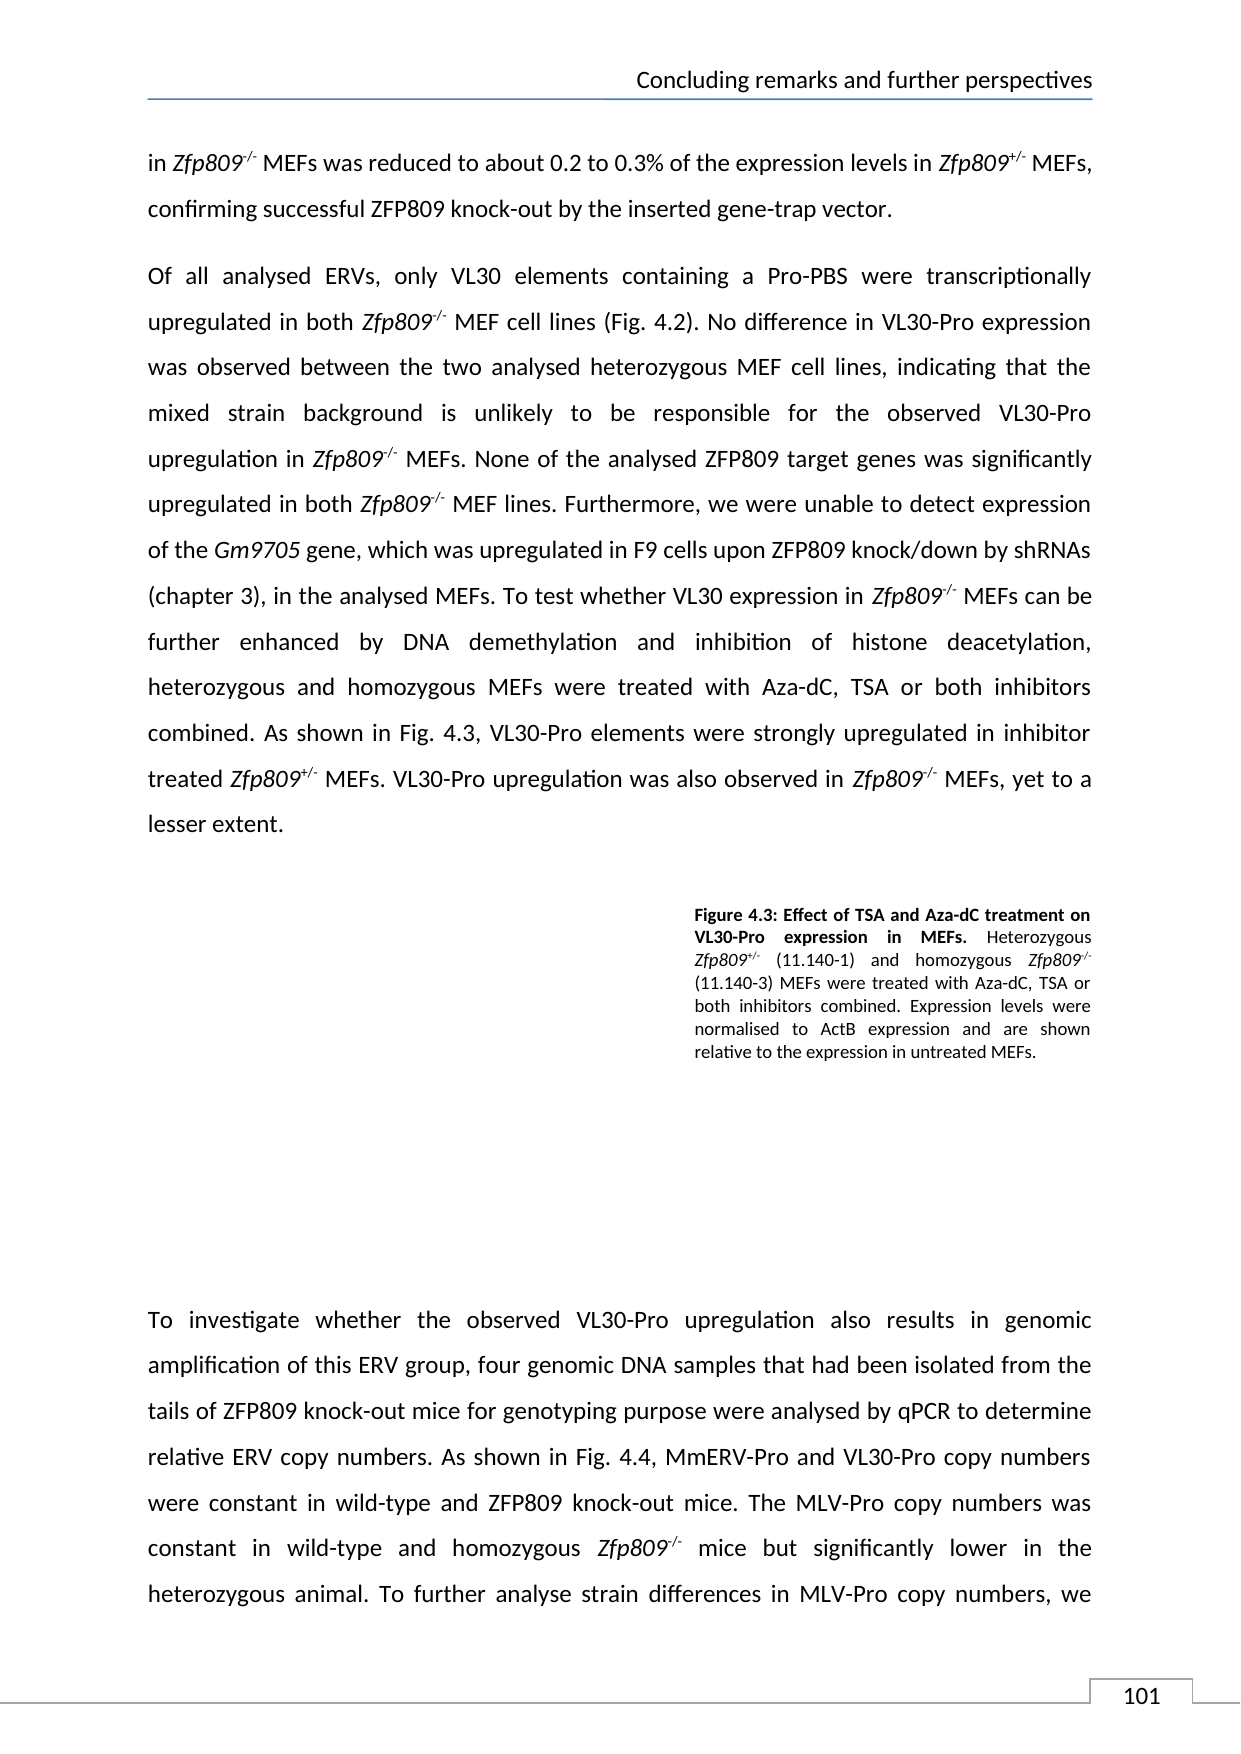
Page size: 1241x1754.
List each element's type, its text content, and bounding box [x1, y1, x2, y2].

text To confirm efficient Zfp809 knock-out and investigate expression of ZFP809 targeted ERVs and genes that have been identified by ChIP-seq (chapter 3), MEFs were prepared from single embryos and genotyped. Since these MEFs were isolated from F2 mice that had a mixed strain background, ERV and gene expression levels may vary from individual to individual. This is a major concern for the ERV expression analysis since many active murine ERVs are polymorphic in different mouse strains. To increase the fidelity of our approach and monitor variations in expression levels between individuals of the same genotype, we chose two heterozygous and two homozygous MEF lines for analysis. RT-qPCR was performed using primers that have been described in chapter 3. As shown in Fig. 4.2, ZFP809 expression in Zfp809-/- MEFs was reduced to about 0.2 to 0.3% of the expression levels in Zfp809+/- MEFs, confirming successful ZFP809 knock-out by the inserted gene-trap vector. [148, 148, 1093, 224]
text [148, 875, 1093, 1609]
text Of all analysed ERVs, only VL30 elements containing a Pro-PBS were transcriptionally upregulated in both Zfp809-/- MEF cell lines (Fig. 4.2). No difference in VL30-Pro expression was observed between the two analysed heterozygous MEF cell lines, indicating that the mixed strain background is unlikely to be responsible for the observed VL30-Pro upregulation in Zfp809-/- MEFs. None of the analysed ZFP809 target genes was significantly upregulated in both Zfp809-/- MEF lines. Furthermore, we were unable to detect expression of the Gm9705 gene, which was upregulated in F9 cells upon ZFP809 knock/down by shRNAs (chapter 3), in the analysed MEFs. To test whether VL30 expression in Zfp809-/- MEFs can be further enhanced by DNA demethylation and inhibition of histone deacetylation, heterozygous and homozygous MEFs were treated with Aza-dC, TSA or both inhibitors combined. As shown in Fig. 4.3, VL30-Pro elements were strongly upregulated in inhibitor treated Zfp809+/- MEFs. VL30-Pro upregulation was also observed in Zfp809-/- MEFs, yet to a lesser extent. [148, 260, 1093, 839]
